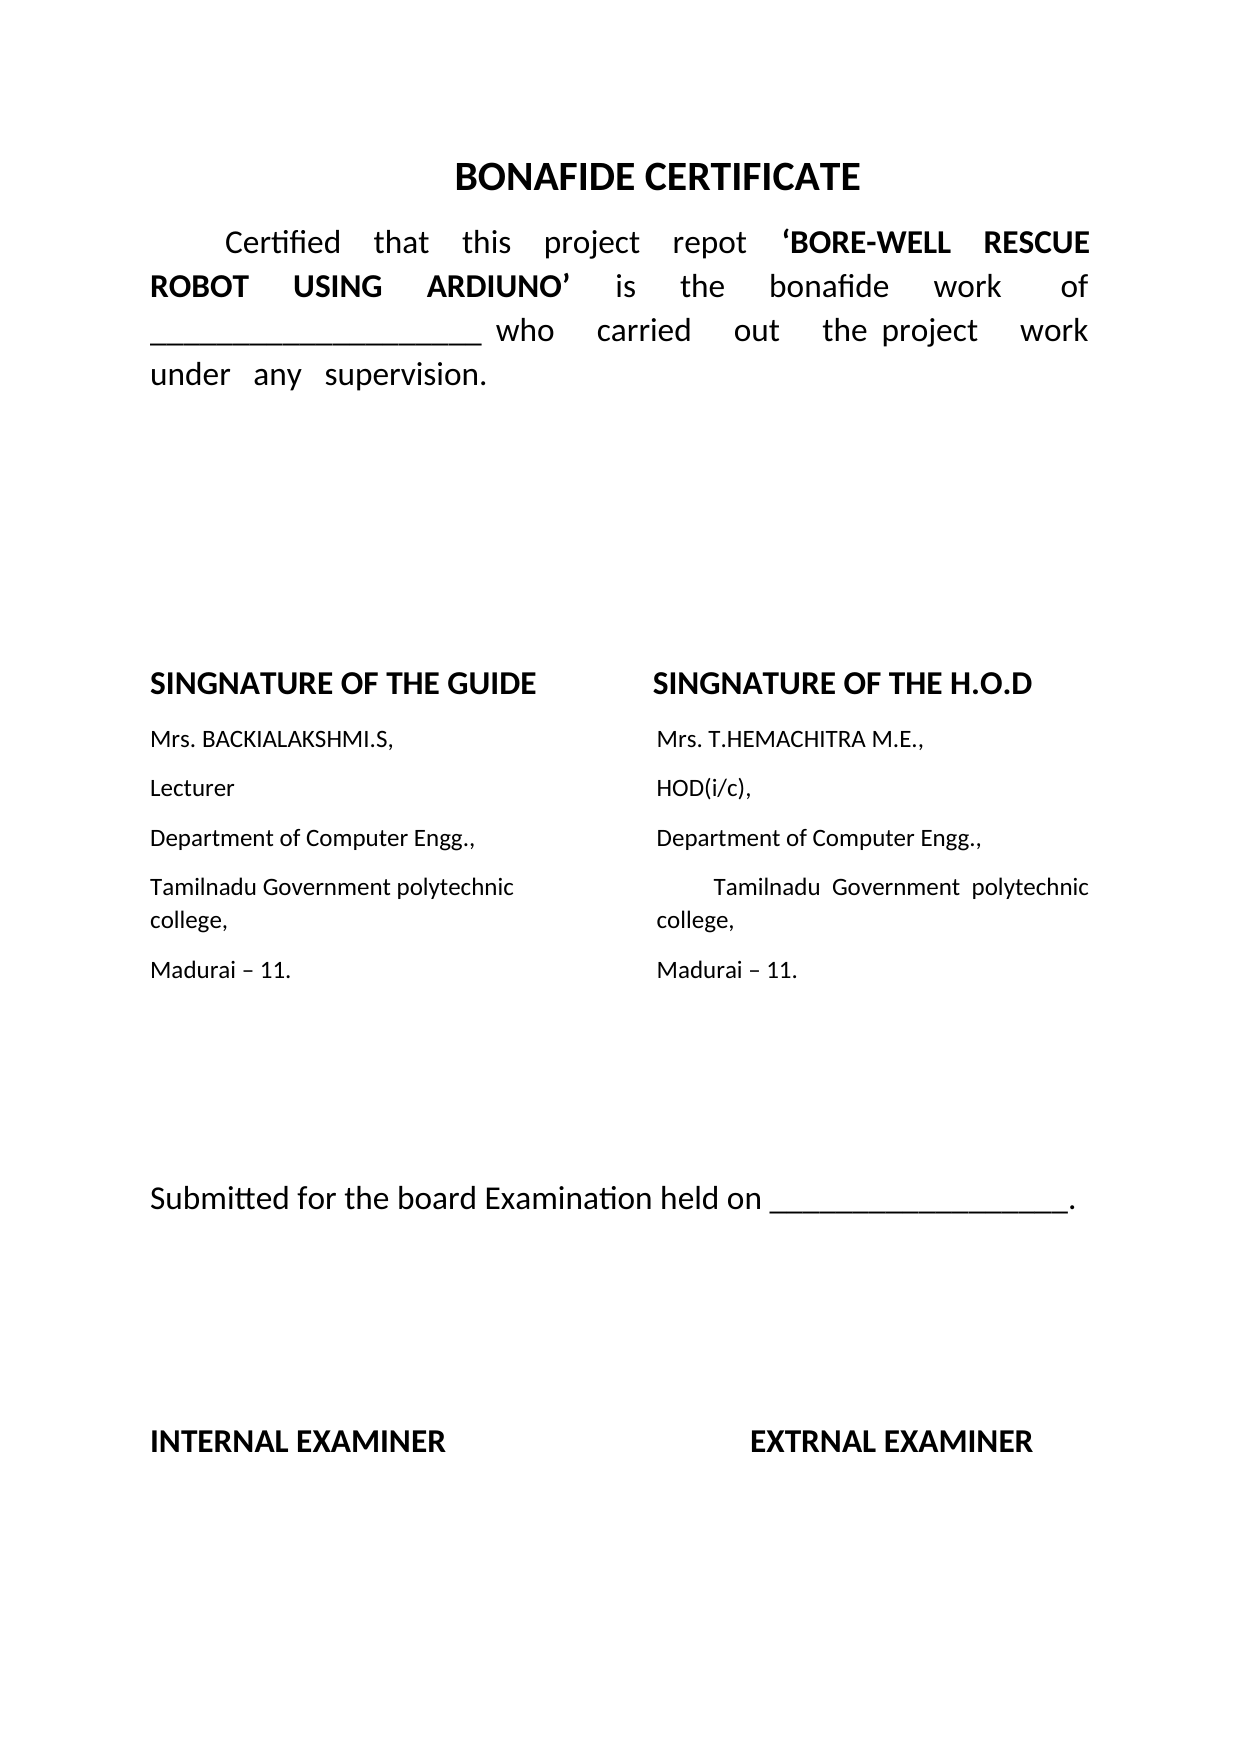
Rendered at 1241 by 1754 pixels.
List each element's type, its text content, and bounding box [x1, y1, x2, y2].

text BONAFIDE CERTIFICATE [150, 150, 1090, 201]
text INTERNAL EXAMINER EXTRNAL EXAMINER [150, 1420, 1090, 1460]
text Department of Computer Engg., Department of Computer Engg., [150, 822, 1090, 852]
text Madurai – 11. Madurai – 11. [150, 954, 1090, 984]
text Mrs. BACKIALAKSHMI.S, Mrs. T.HEMACHITRA M.E., [150, 723, 1090, 753]
text Lecturer HOD(i/c), [150, 772, 1090, 803]
text Submitted for the board Examination held on __________________. [150, 1177, 1090, 1218]
text Certified that this project repot ‘BORE-WELL RESCUE ROBOT USING ARDIUNO’ is the bonafide work of ____________________ who carried out the project work under any supervision. [150, 222, 1090, 394]
text SINGNATURE OF THE GUIDE SINGNATURE OF THE H.O.D [150, 662, 1090, 703]
text Tamilnadu Government polytechnic Tamilnadu Government polytechnic college, college, [150, 871, 1090, 935]
